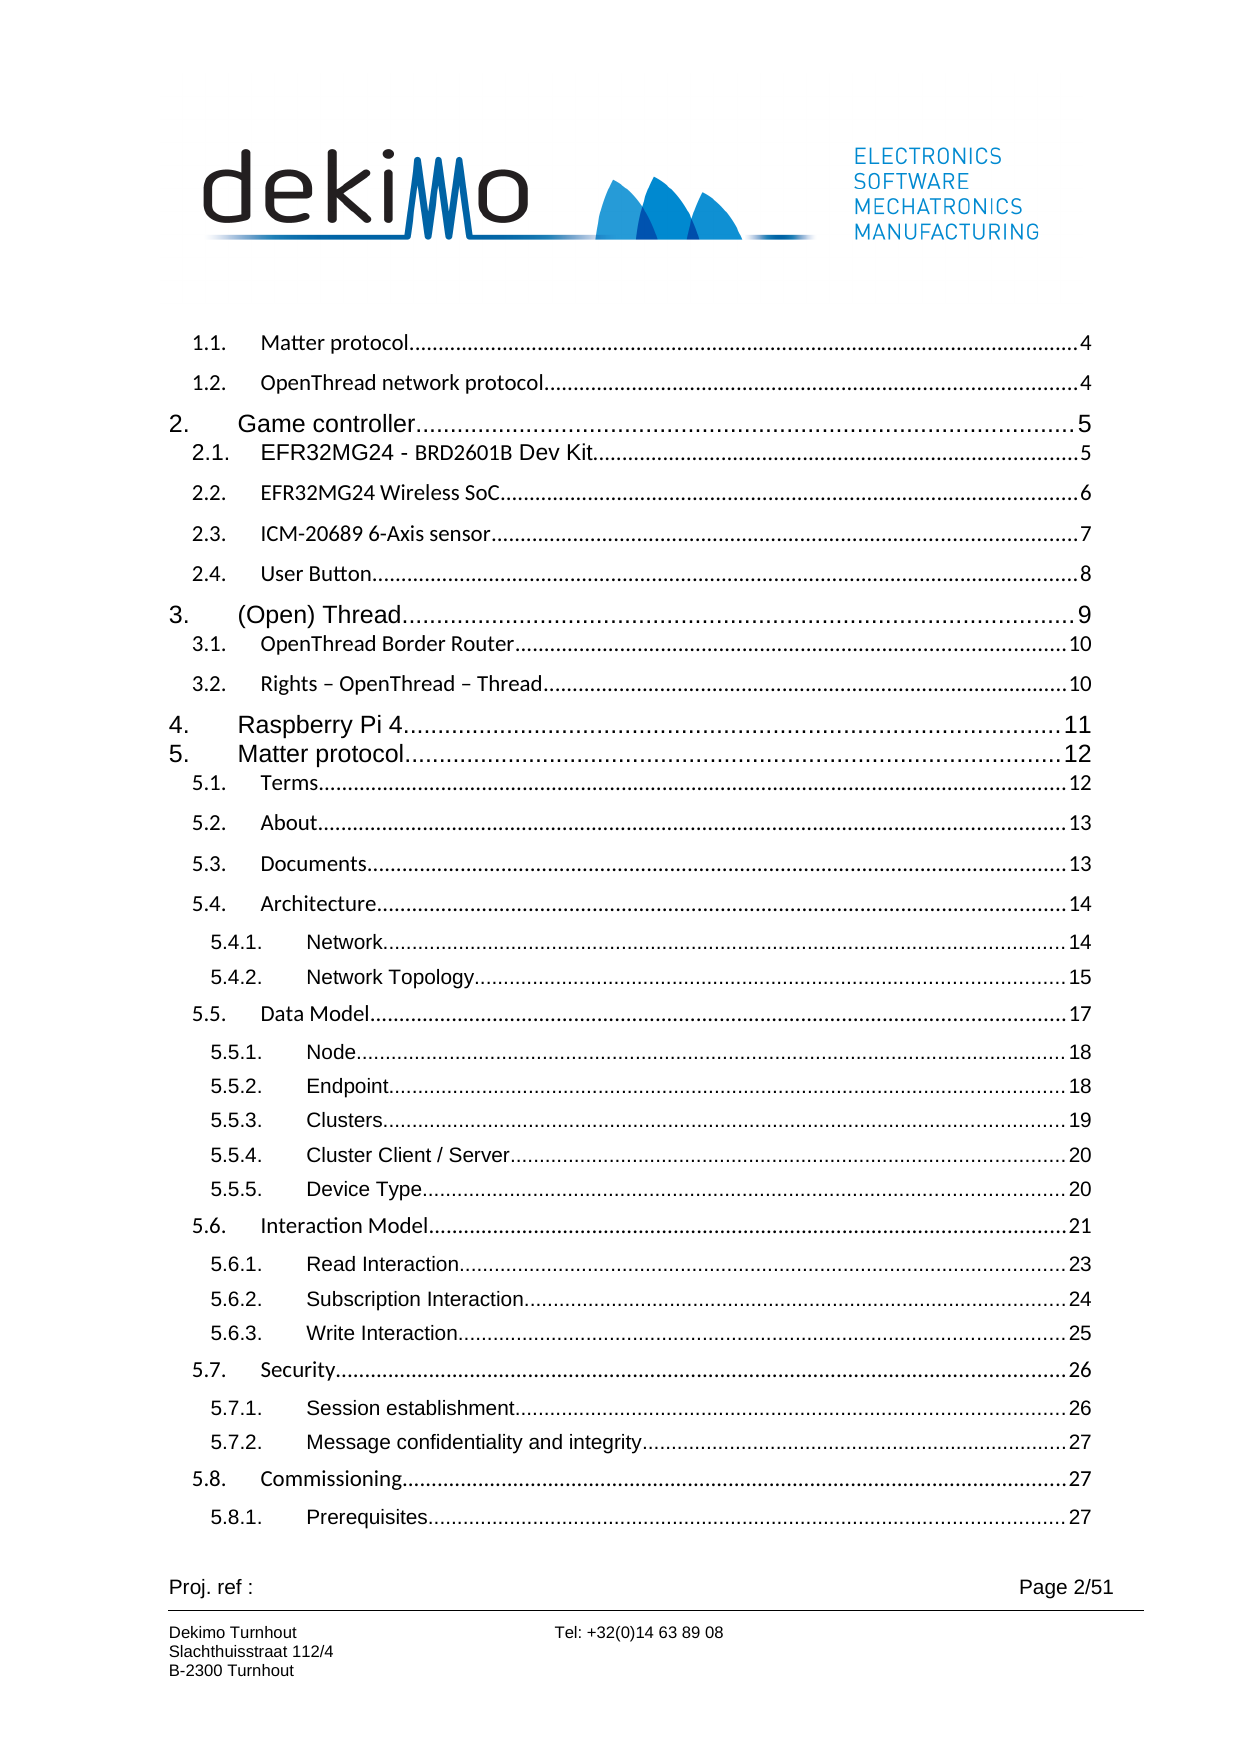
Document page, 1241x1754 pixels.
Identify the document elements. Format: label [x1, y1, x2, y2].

picture [159, 73, 1083, 304]
